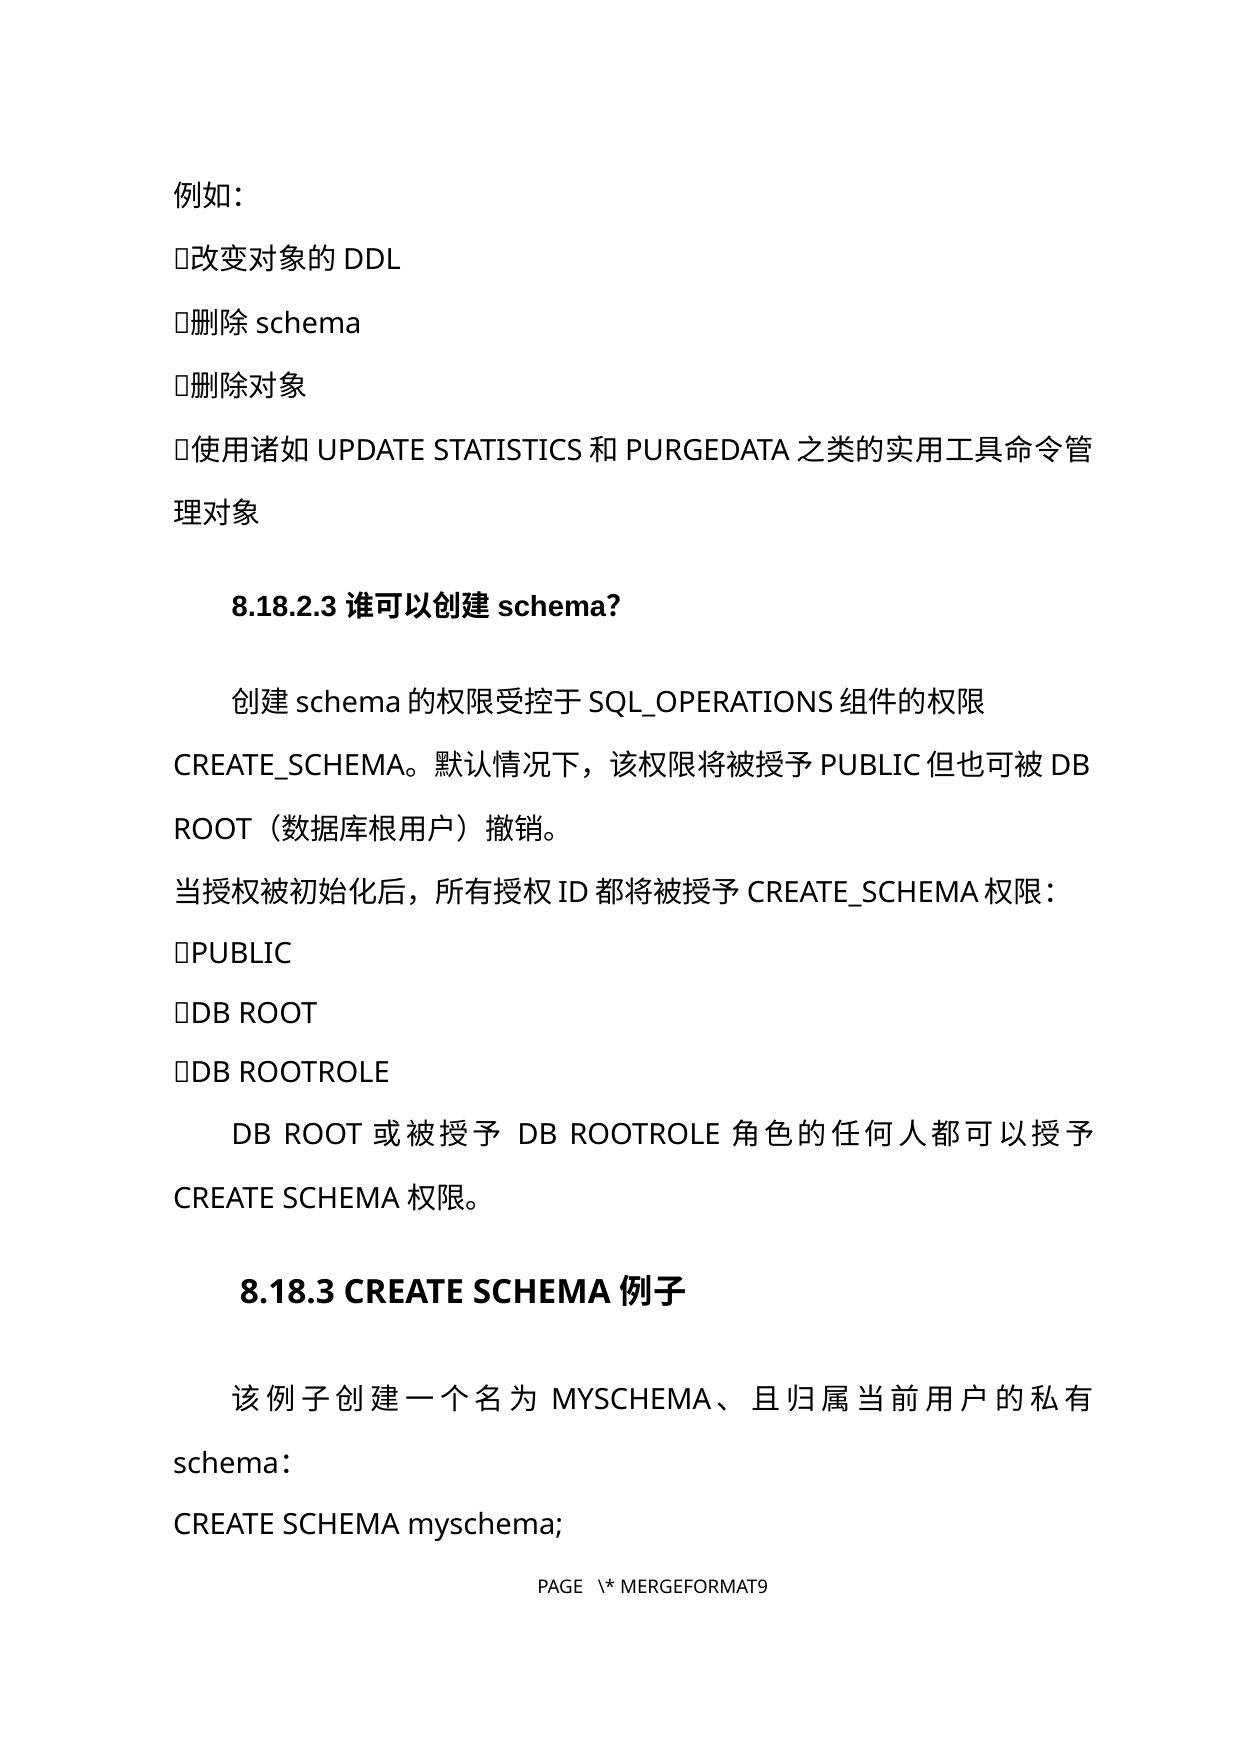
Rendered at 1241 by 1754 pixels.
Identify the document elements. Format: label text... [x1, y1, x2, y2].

text 创建schema的权限受控于SQL_OPERATIONS组件的权限 CREATE_SCHEMA。默认情况下，该权限将被授予PUBLIC但也可被 DB ROOT（数据库根用户）撤销。 [173, 678, 1094, 848]
subtitle 8.18.2.3 谁可以创建 schema？ [173, 583, 1094, 625]
text 该例子创建一个名为MYSCHEMA、且归属当前用户的私有schema： [173, 1376, 1094, 1482]
text DB ROOT [173, 992, 1094, 1032]
text 使用诸如UPDATE STATISTICS和PURGEDATA之类的实用工具命令管理对象 [173, 426, 1094, 532]
text CREATE SCHEMA myschema; [173, 1503, 1094, 1543]
text DB ROOT或被授予 DB ROOTROLE角色的任何人都可以授予 CREATE SCHEMA 权限。 [173, 1111, 1094, 1217]
text PUBLIC [173, 932, 1094, 972]
text 当授权被初始化后，所有授权ID都将被授予CREATE_SCHEMA权限： [173, 869, 1094, 911]
subtitle 8.18.3 CREATE SCHEMA 例子 [173, 1265, 1094, 1313]
text 改变对象的 DDL [173, 236, 1094, 278]
text DB ROOTROLE [173, 1051, 1094, 1091]
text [173, 172, 1094, 215]
text 删除对象 [173, 363, 1094, 405]
text 删除 schema [173, 299, 1094, 342]
